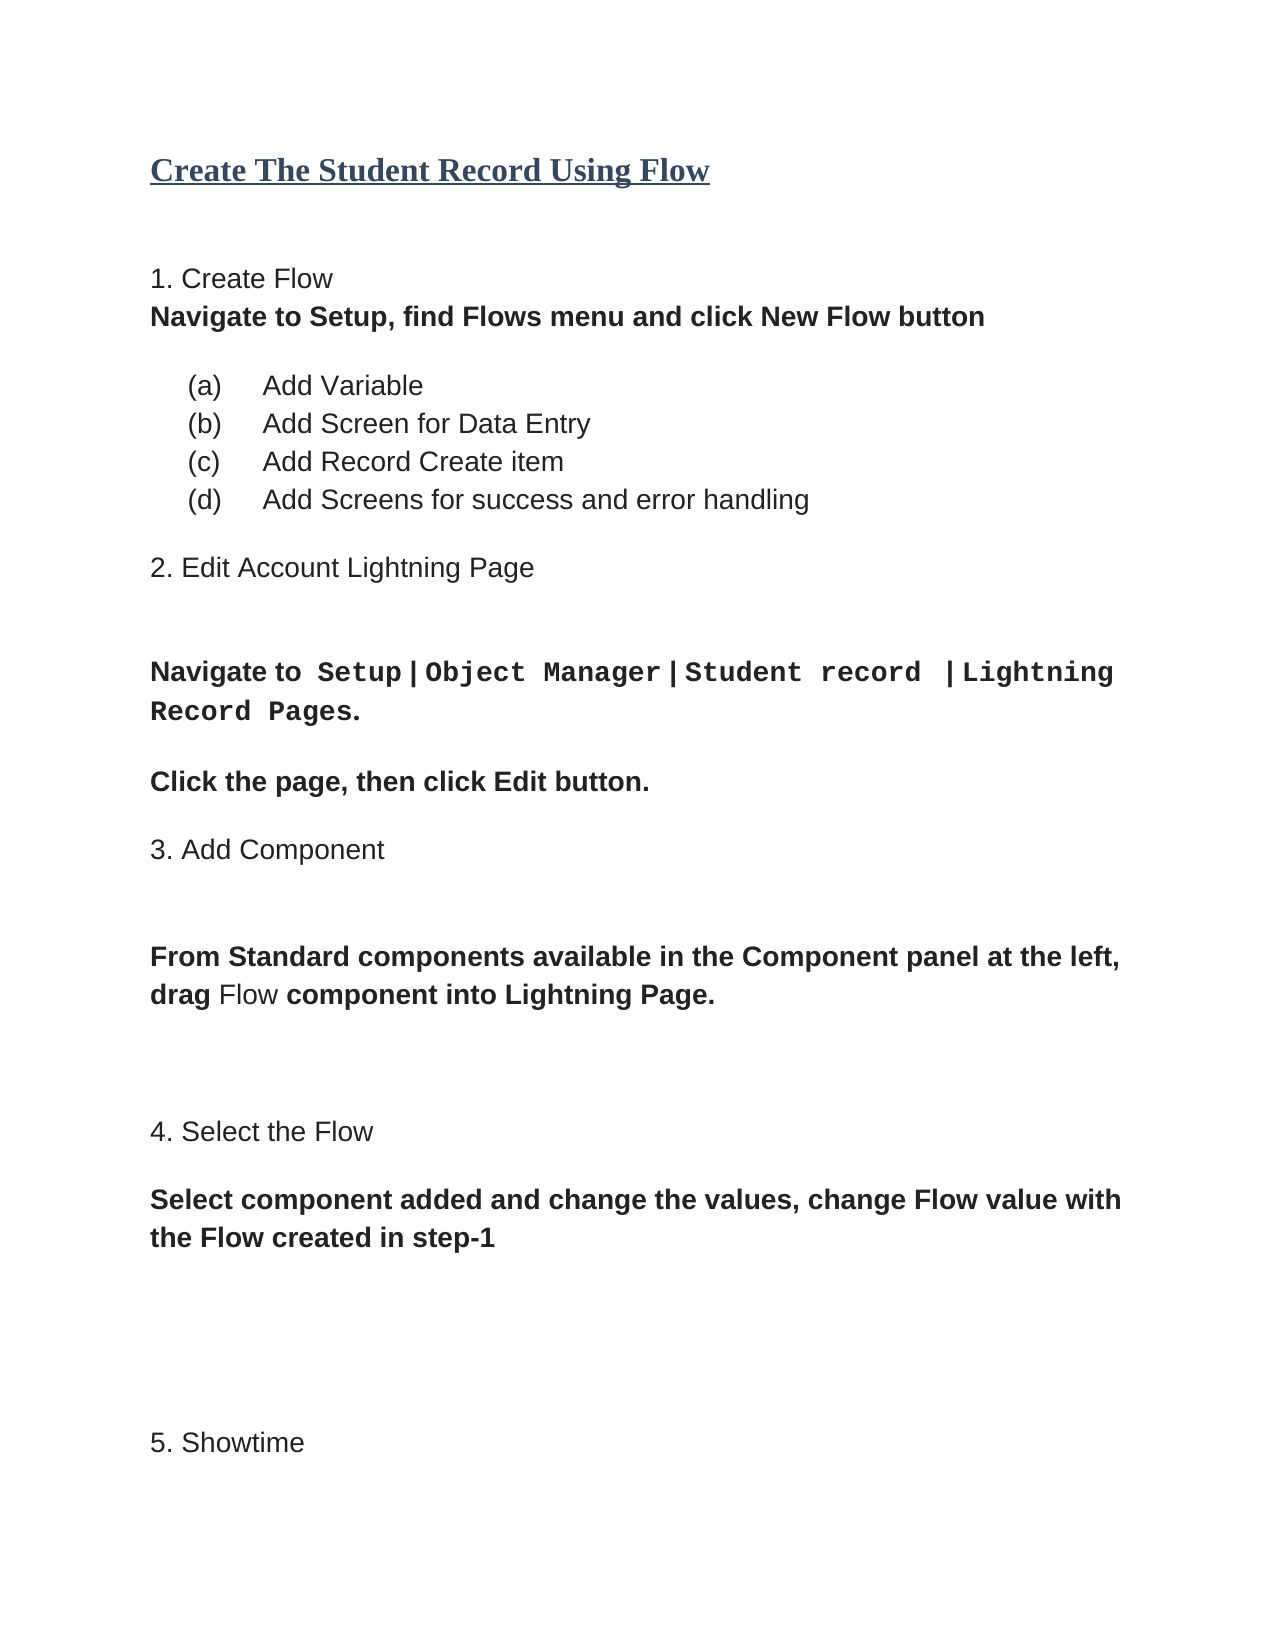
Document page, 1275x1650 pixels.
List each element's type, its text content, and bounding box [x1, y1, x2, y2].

subtitle Add Screens for success and error handling [187, 477, 1125, 515]
subtitle Add Variable [187, 363, 1125, 401]
subtitle Select component added and change the values, change Flow value with the Flow created in step-1 [150, 1177, 1125, 1253]
subtitle Click the page, then click Edit button. [150, 759, 1125, 797]
subtitle 5. Showtime [150, 1421, 1125, 1459]
subtitle Add Screen for Data Entry [187, 401, 1125, 439]
subtitle Navigate to Setup | Object Manager | Student record | Lightning Record Pages. [150, 614, 1125, 729]
subtitle From Standard components available in the Component panel at the left, drag Flow component into Lightning Page. [150, 896, 1125, 1010]
subtitle 3. Add Component [150, 828, 1125, 866]
subtitle Add Record Create item [187, 439, 1125, 477]
subtitle 4. Select the Flow [150, 1109, 1125, 1147]
subtitle 1. Create Flow Navigate to Setup, find Flows menu and click New Flow button [150, 219, 1125, 333]
subtitle Create The Student Record Using Flow [150, 150, 1125, 188]
subtitle 2. Edit Account Lightning Page [150, 546, 1125, 584]
